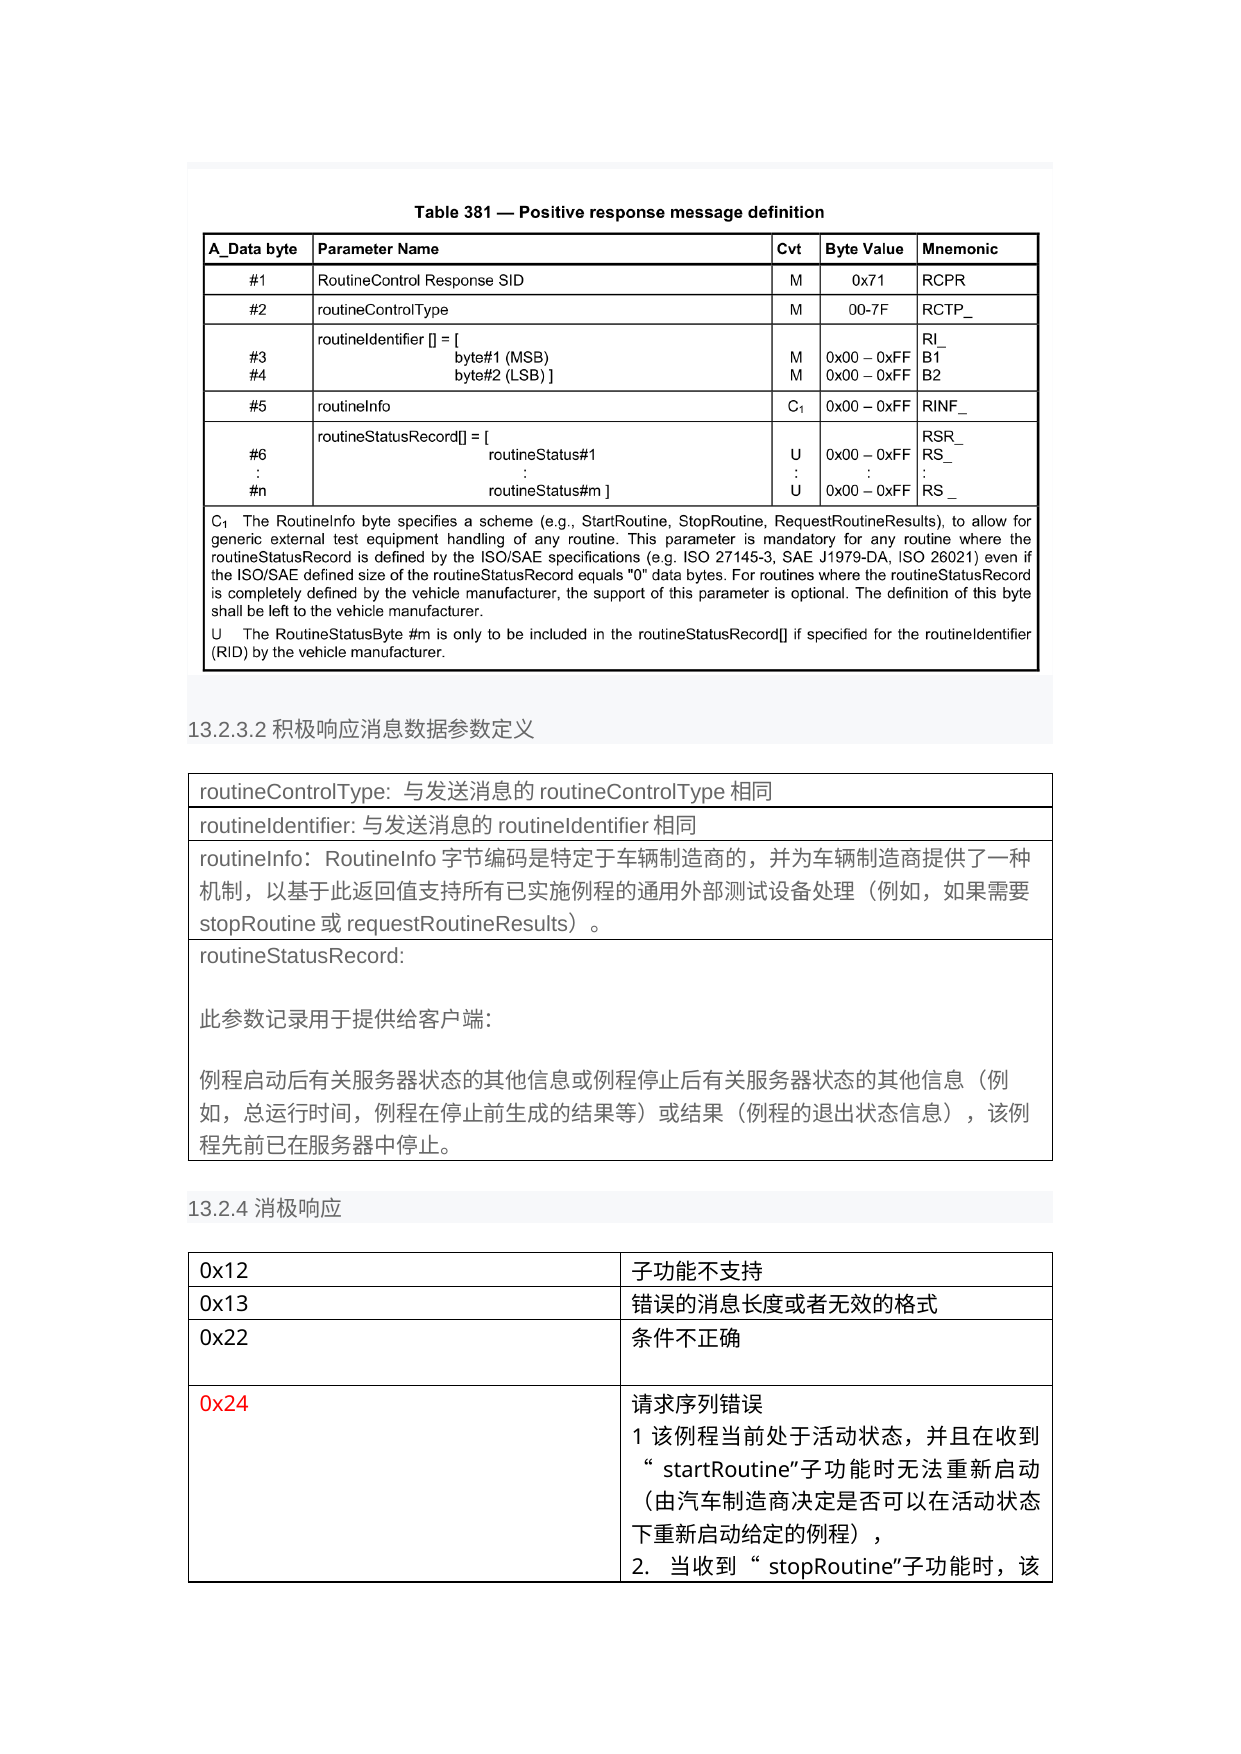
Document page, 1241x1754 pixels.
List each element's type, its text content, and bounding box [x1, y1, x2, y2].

table_cell routineStatusRecord: 此参数记录用于提供给客户端： 例程启动后有关服务器状态的其他信息或例程停止后有关服务器状态的其他信息（例如，总运行时间，例程在停止前生成的结果等）或结果（例程的退出状态信息），该例程先前已在服务器中停止。 [189, 940, 1052, 1160]
table_cell routineInfo：RoutineInfo字节编码是特定于车辆制造商的，并为车辆制造商提供了一种机制，以基于此返回值支持所有已实施例程的通用外部测试设备处理（例如，如果需要stopRoutine或requestRoutineResults）。 [189, 841, 1052, 938]
table_cell routineIdentifier: 与发送消息的routineIdentifier相同 [189, 808, 1052, 840]
table_cell 错误的消息长度或者无效的格式 [621, 1287, 1052, 1319]
table_cell 0x24 [189, 1386, 620, 1581]
table_header 0x12 [189, 1253, 620, 1286]
table_header 子功能不支持 [621, 1253, 1052, 1286]
table_cell 条件不正确 [621, 1320, 1052, 1385]
text 13.2.3.2 积极响应消息数据参数定义 [187, 711, 1053, 744]
picture [187, 169, 1053, 675]
text 13.2.4 消极响应 [187, 1191, 1053, 1223]
table_cell 0x22 [189, 1320, 620, 1385]
table_header routineControlType: 与发送消息的routineControlType相同 [189, 774, 1052, 806]
table_cell 0x13 [189, 1287, 620, 1319]
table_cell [621, 1386, 1052, 1581]
